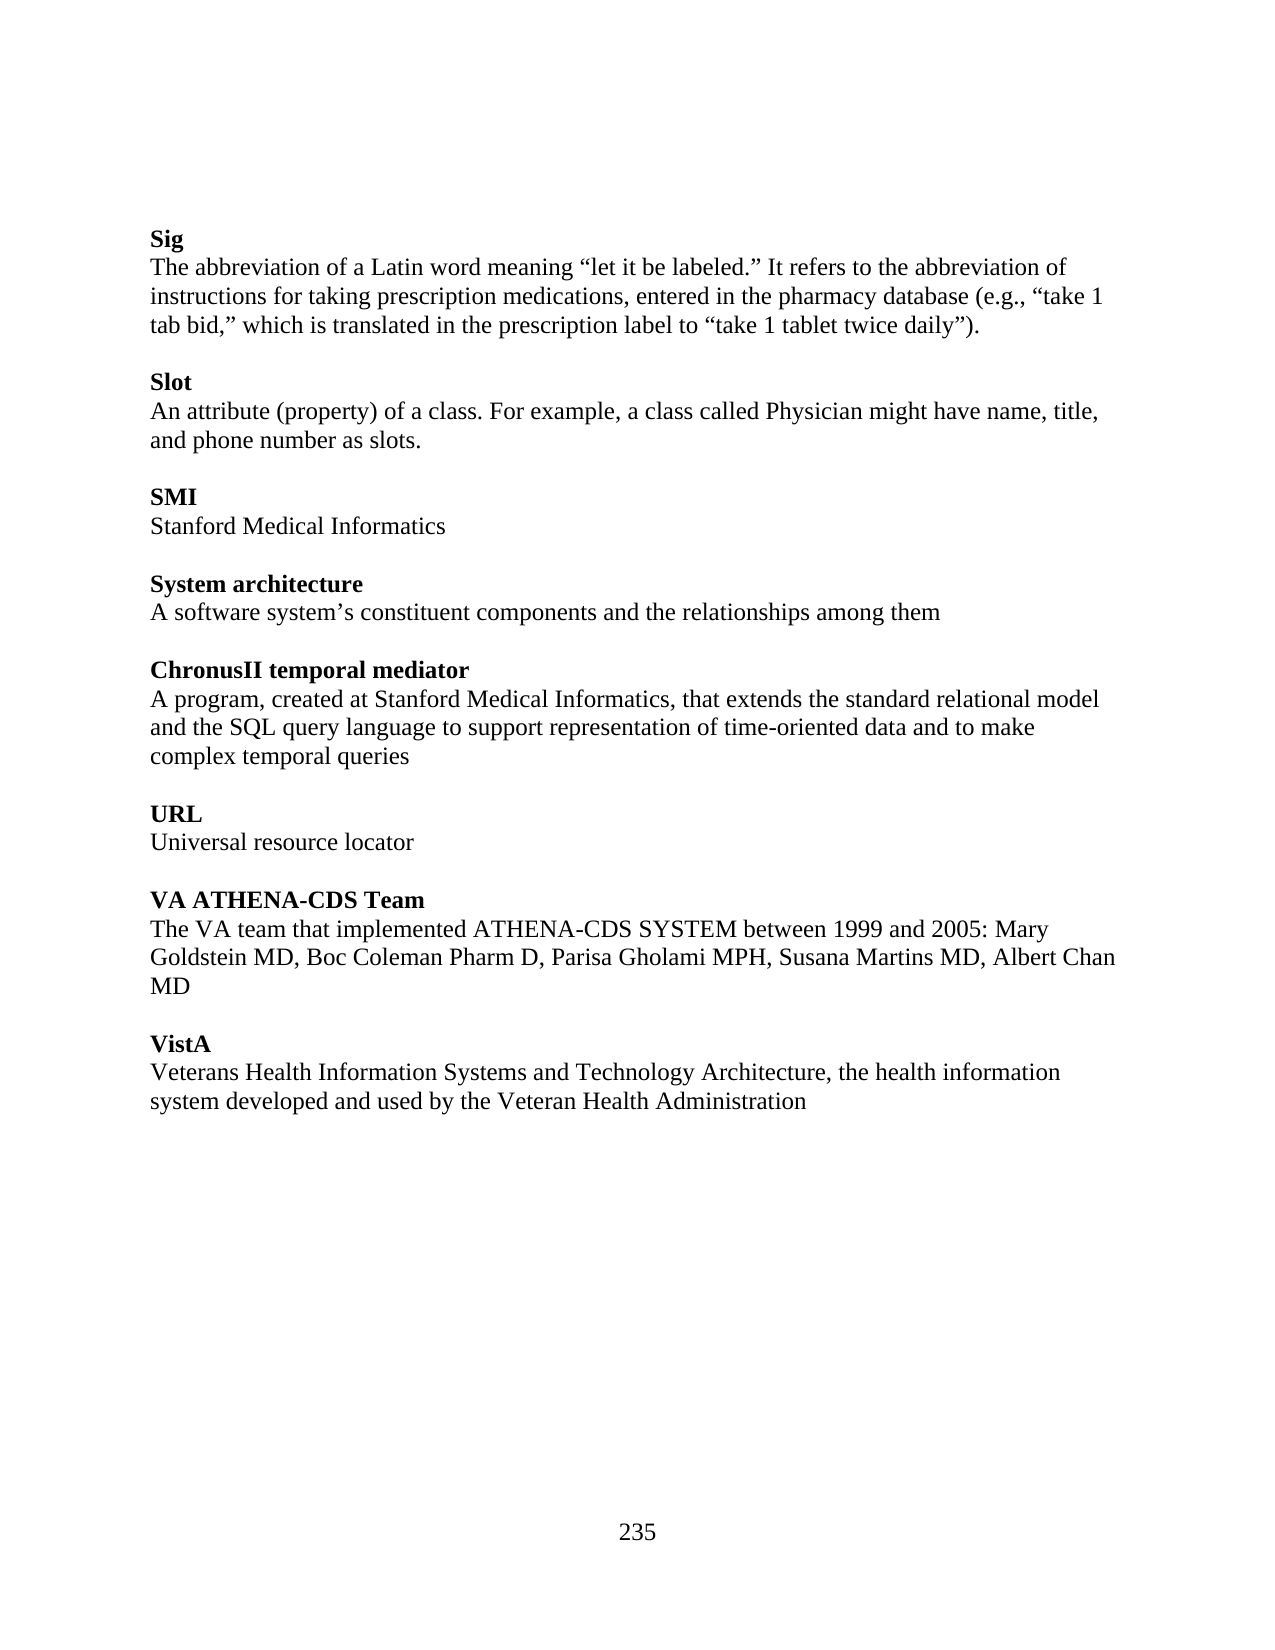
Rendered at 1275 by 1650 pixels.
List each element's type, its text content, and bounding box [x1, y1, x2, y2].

text SMI [150, 482, 1125, 511]
text The abbreviation of a Latin word meaning “let it be labeled.” It refers to the abbreviation of instructions for taking prescription medications, entered in the pharmacy database (e.g., “take 1 tab bid,” which is translated in the prescription label to “take 1 tablet twice daily”). [150, 252, 1125, 339]
text Veterans Health Information Systems and Technology Architecture, the health information system developed and used by the Veteran Health Administration [150, 1057, 1125, 1115]
text An attribute (property) of a class. For example, a class called Physician might have name, title, and phone number as slots. [150, 396, 1125, 454]
text Stanford Medical Informatics [150, 511, 1125, 540]
text Slot [150, 367, 1125, 396]
text Universal resource locator [150, 827, 1125, 856]
text The VA team that implemented ATHENA-CDS SYSTEM between 1999 and 2005: Mary Goldstein MD, Boc Coleman Pharm D, Parisa Gholami MPH, Susana Martins MD, Albert Chan MD [150, 914, 1125, 1000]
text A program, created at Stanford Medical Informatics, that extends the standard relational model and the SQL query language to support representation of time-oriented data and to make complex temporal queries [150, 684, 1125, 770]
text VA ATHENA-CDS Team [150, 885, 1125, 914]
text A software system’s constituent components and the relationships among them [150, 597, 1125, 626]
text URL [150, 799, 1125, 827]
text System architecture [150, 569, 1125, 597]
text ChronusII temporal mediator [150, 655, 1125, 684]
text Sig [150, 224, 1125, 252]
